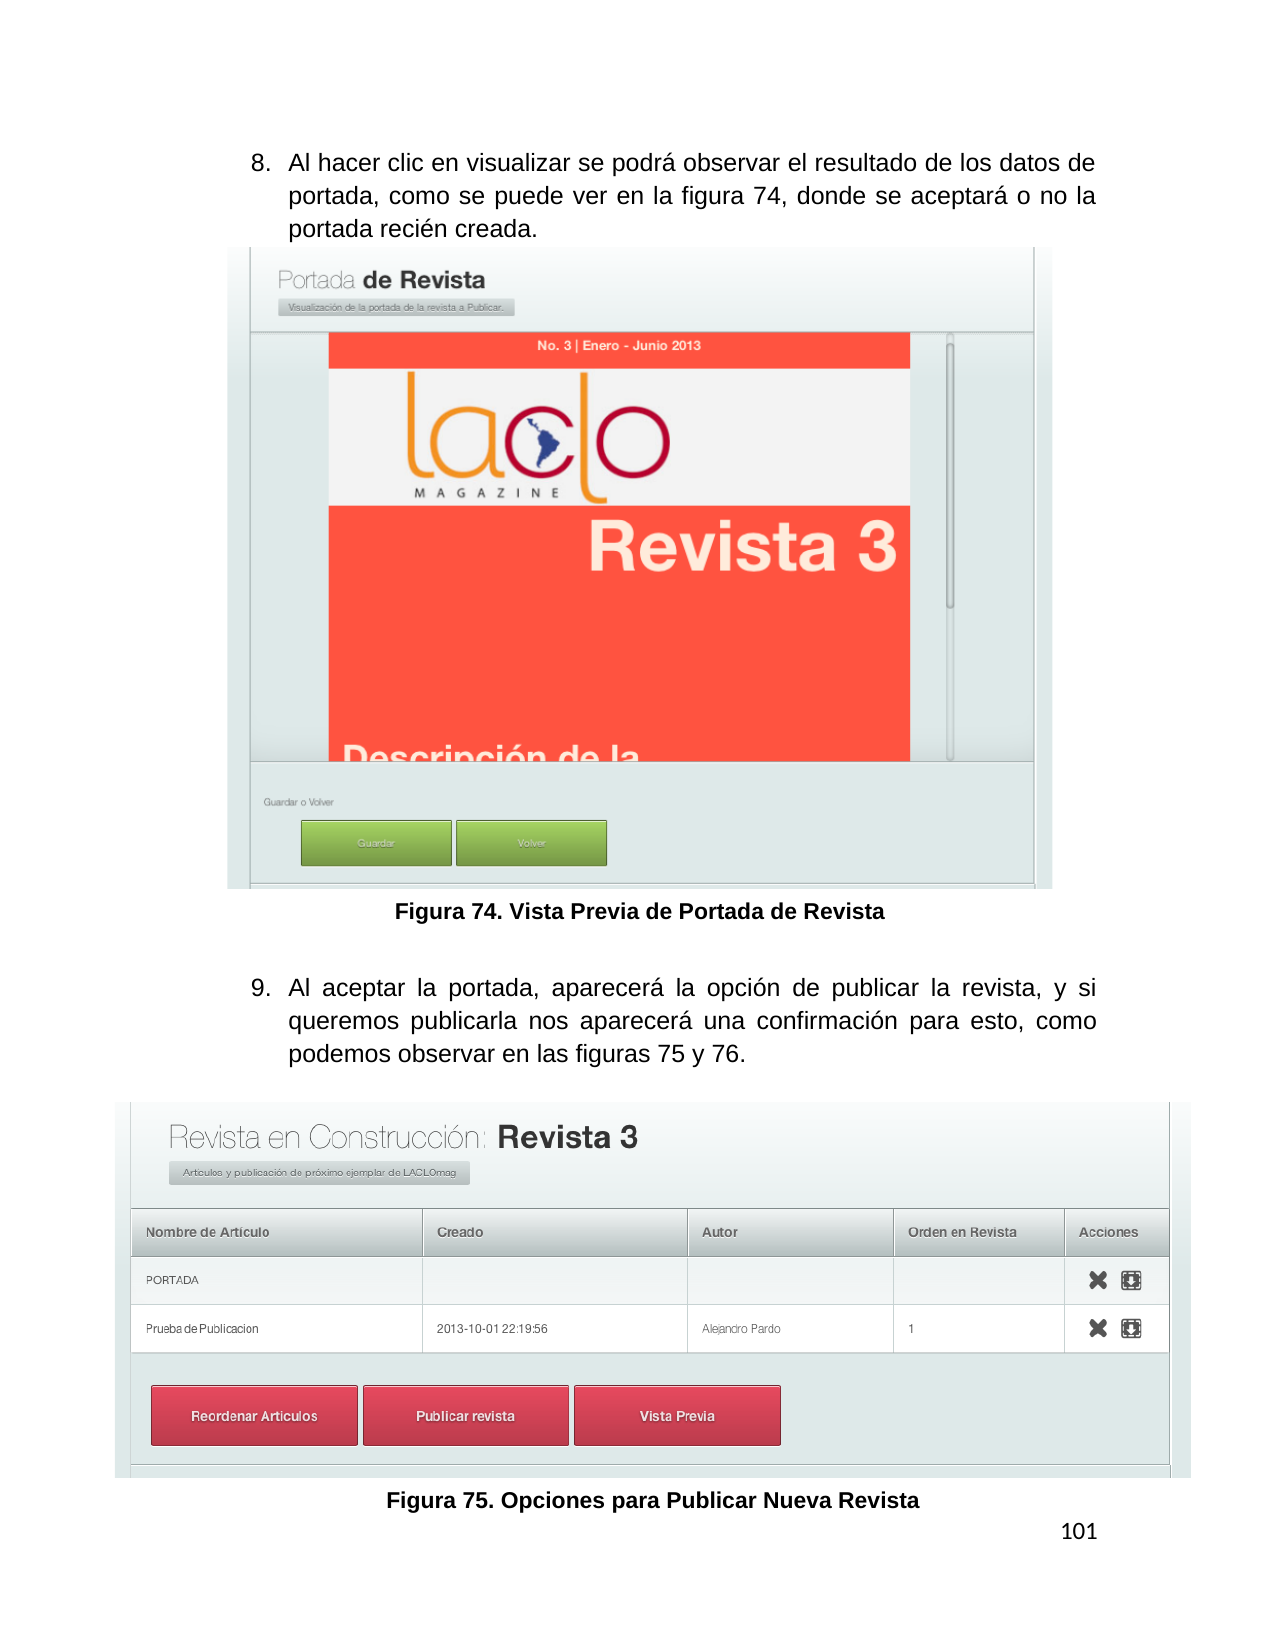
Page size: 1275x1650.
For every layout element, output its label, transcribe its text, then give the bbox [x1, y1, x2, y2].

picture [114, 1102, 1191, 1478]
picture [227, 247, 1053, 889]
list Al aceptar la portada, aparecerá la opción de publicar la revista, y si queremos publicarla nos aparecerá una confirmación para esto, como podemos observar en las figuras 75 y 76. [251, 973, 1098, 1068]
list Al hacer clic en visualizar se podrá observar el resultado de los datos de portada, como se puede ver en la figura 74, donde se aceptará o no la portada recién creada. [251, 148, 1098, 242]
